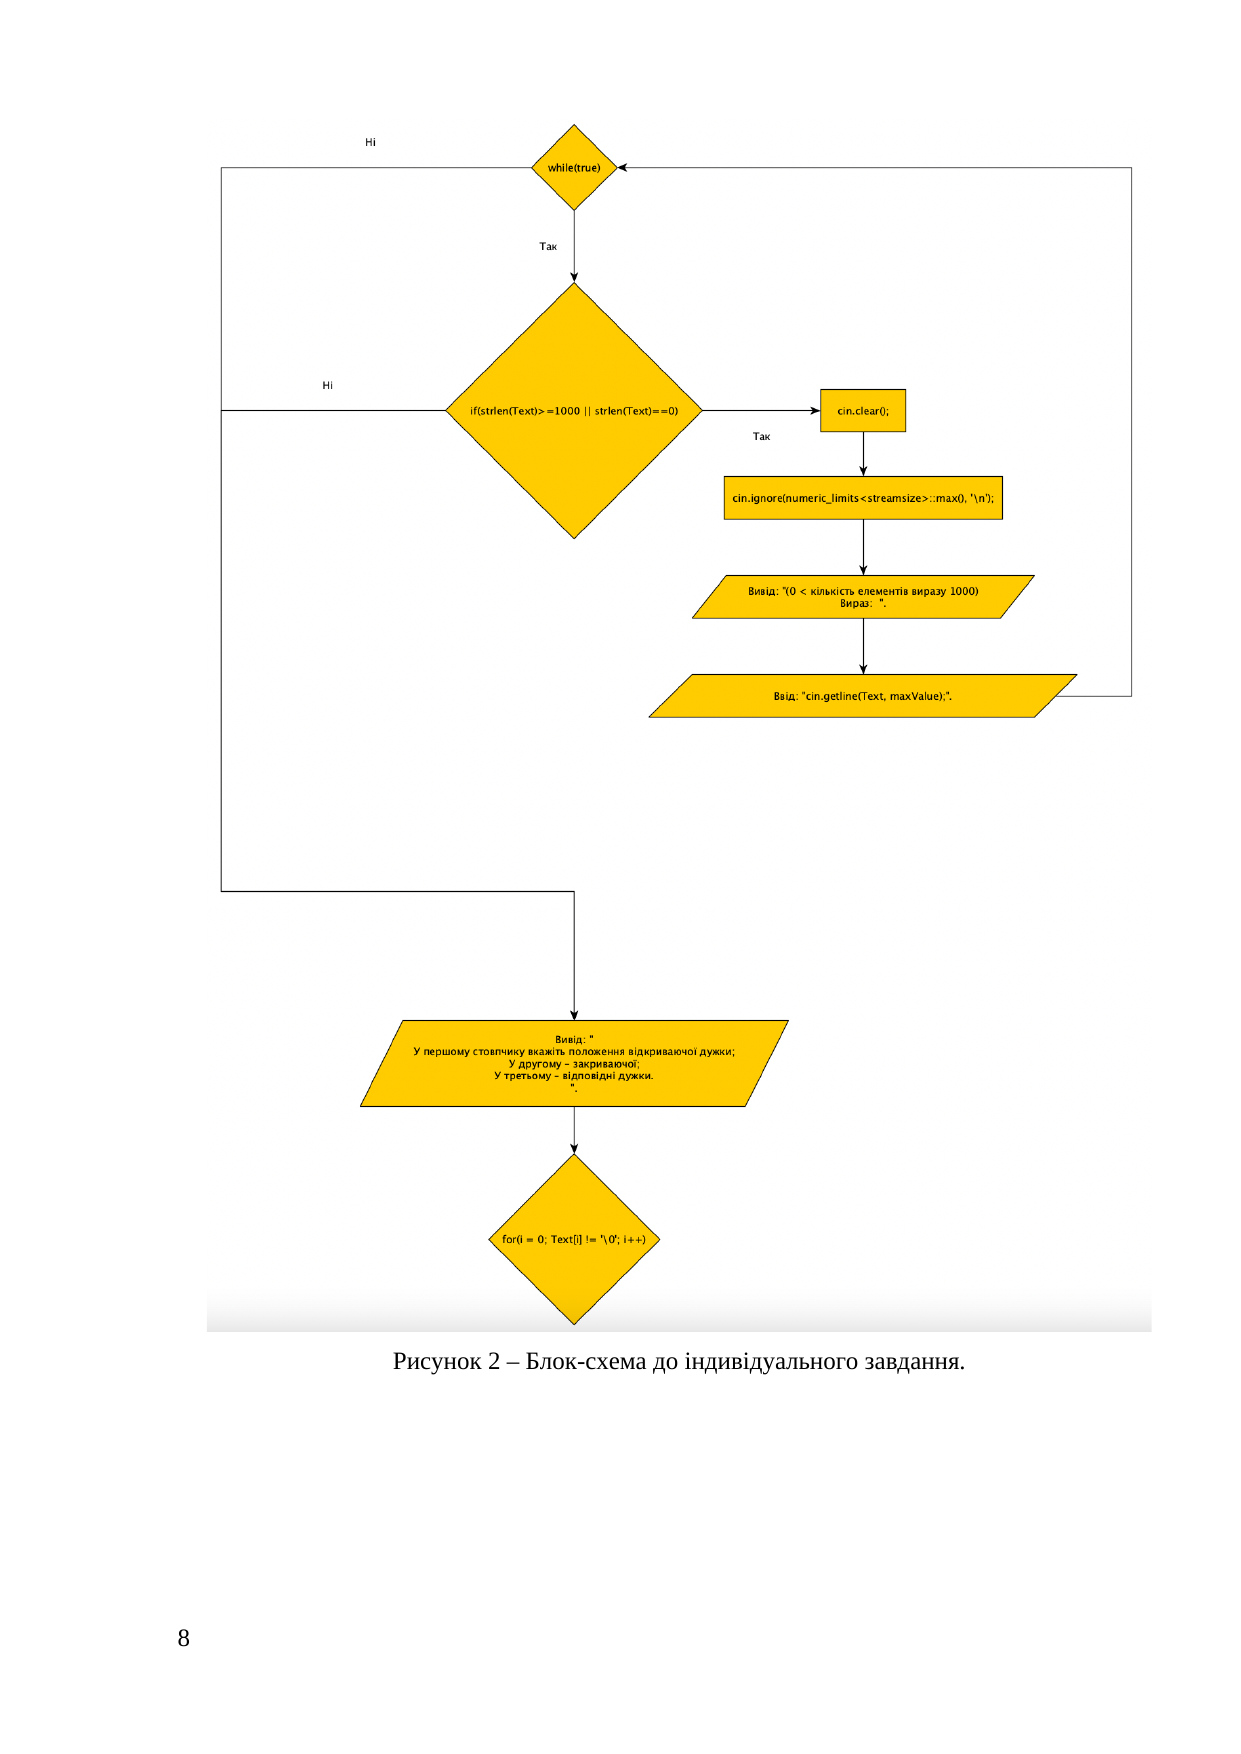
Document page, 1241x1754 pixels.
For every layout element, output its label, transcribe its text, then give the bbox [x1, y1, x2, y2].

text Рисунок 2 – Блок-схема до індивідуального завдання. [177, 1346, 1181, 1375]
picture [206, 118, 1152, 1332]
